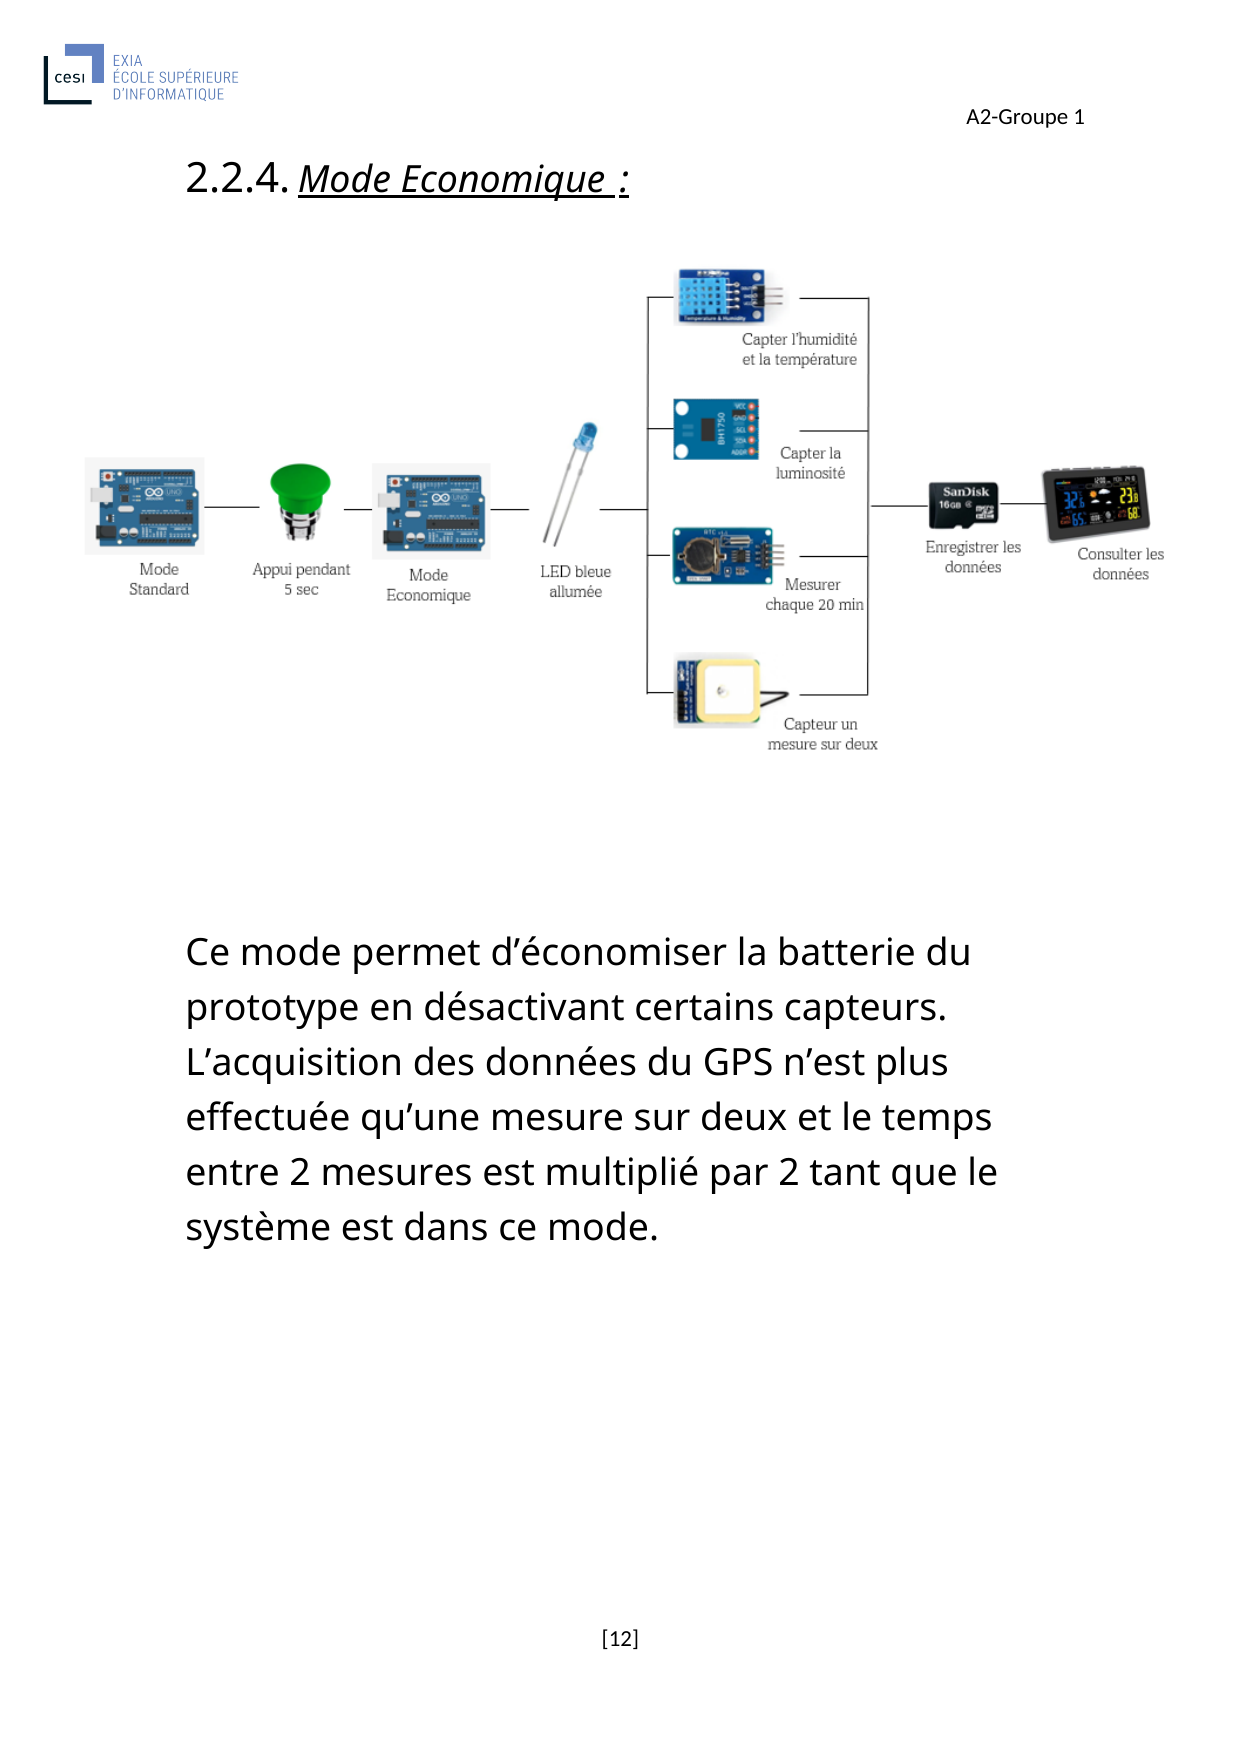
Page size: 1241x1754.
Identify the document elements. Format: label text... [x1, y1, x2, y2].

picture [0, 0, 282, 148]
picture [75, 248, 1172, 818]
list Ce mode permet d’économiser la batterie du prototype en désactivant certains capteurs. L’acquisition des données du GPS n’est plus effectuée qu’une mesure sur deux et le temps entre 2 mesures est multiplié par 2 tant que le système est dans ce mode. [185, 925, 1093, 1252]
list Mode Economique : [185, 148, 1093, 204]
